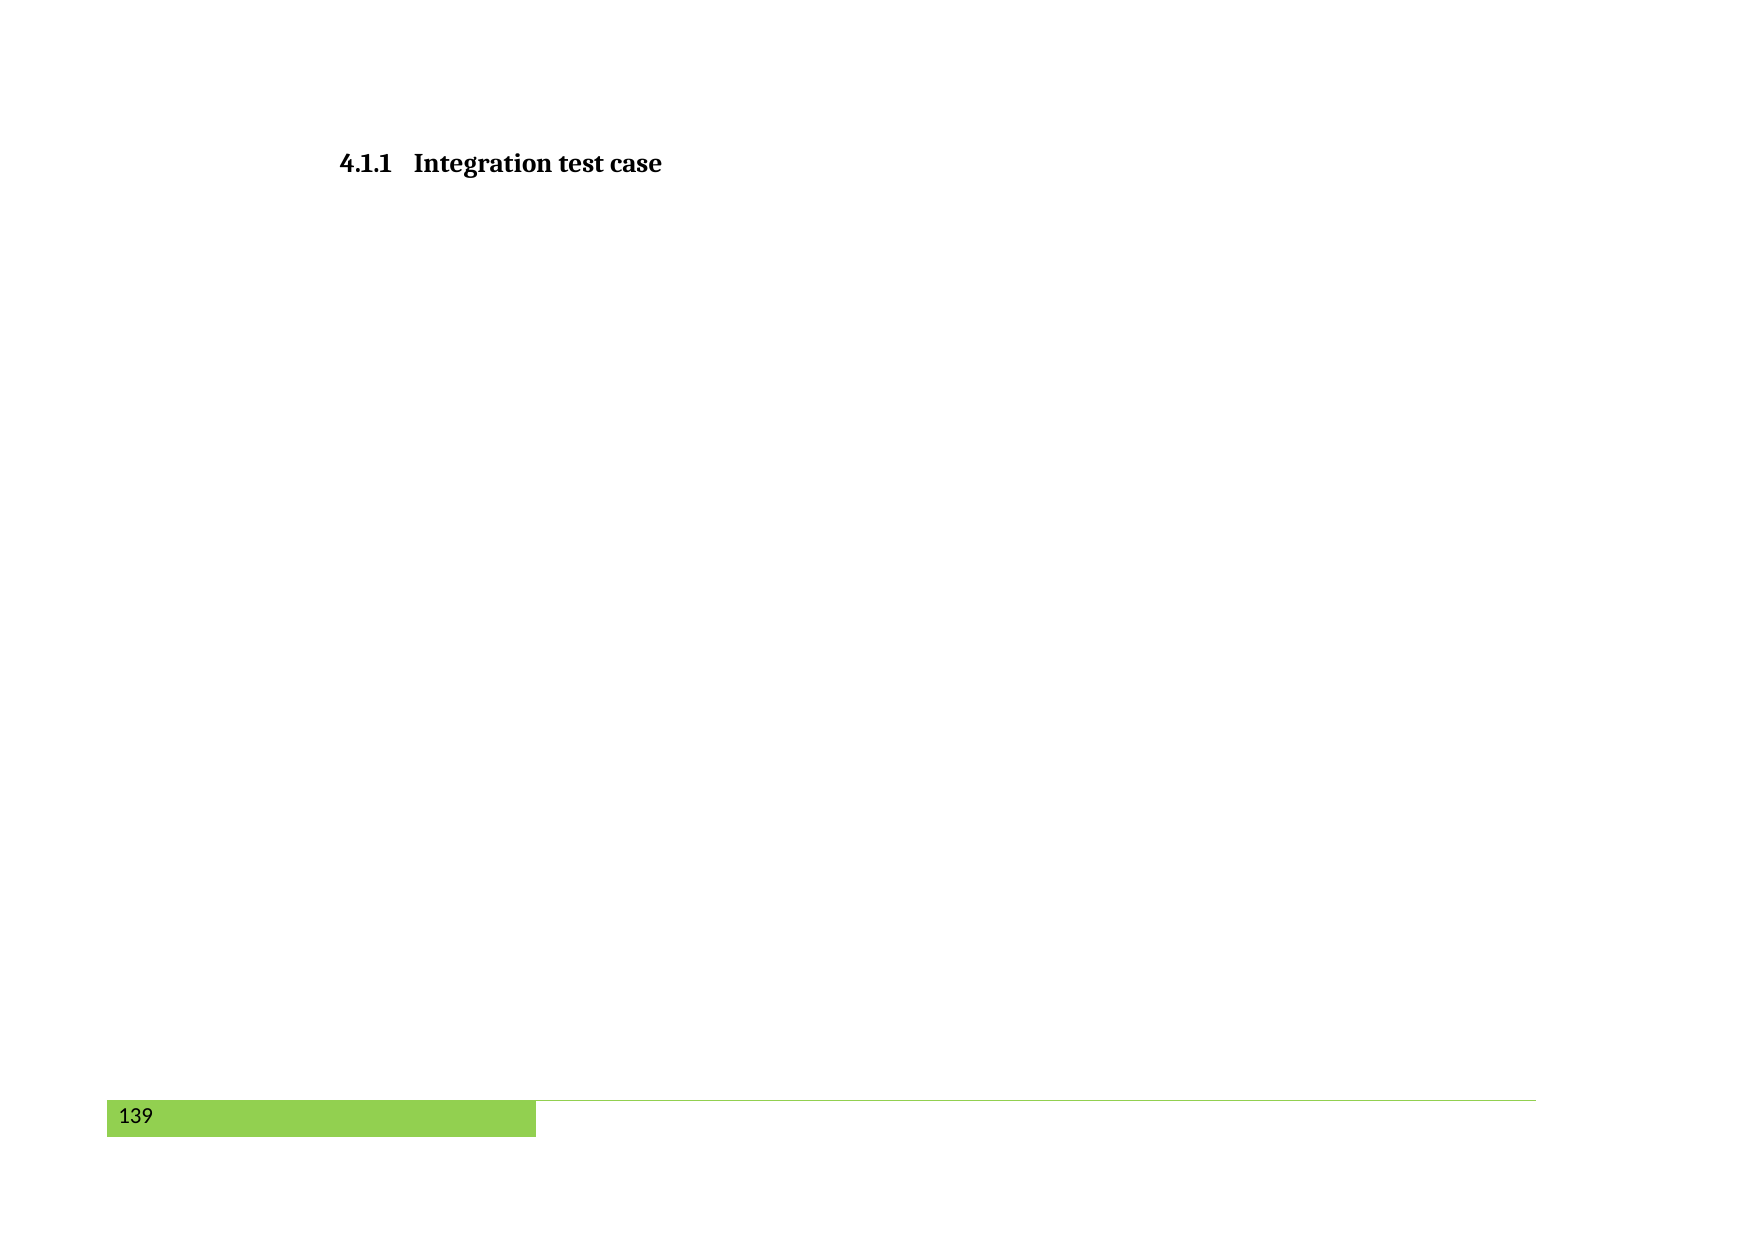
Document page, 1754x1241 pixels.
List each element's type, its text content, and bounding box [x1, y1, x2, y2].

subtitle Integration test case [339, 148, 1547, 179]
